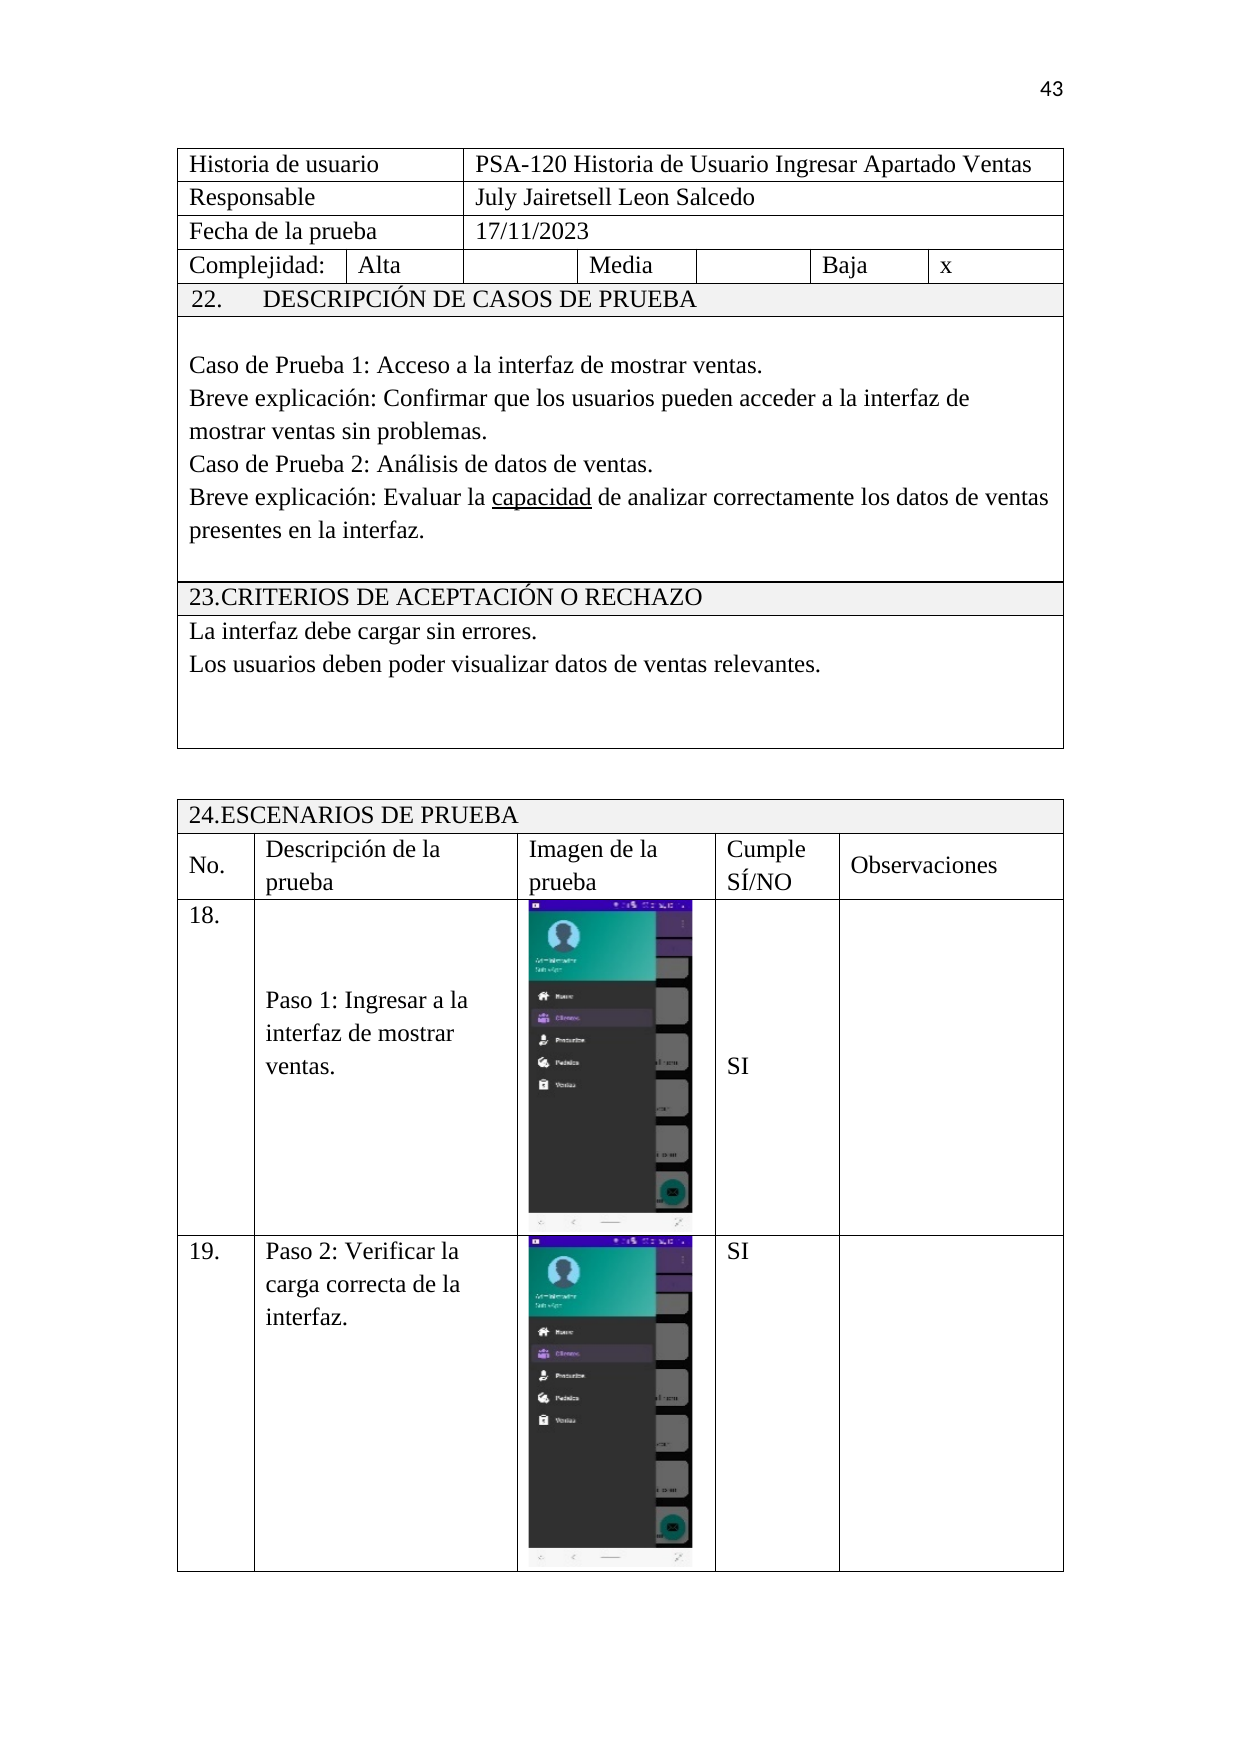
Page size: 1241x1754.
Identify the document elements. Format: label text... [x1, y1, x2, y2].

table_cell Responsable [178, 182, 463, 215]
table_cell Fecha de la prueba [178, 216, 463, 248]
table_cell Caso de Prueba 1: Acceso a la interfaz de mostrar ventas. Breve explicación: Confirmar que los usuarios pueden acceder a la interfaz de mostrar ventas sin problemas. Caso de Prueba 2: Análisis de datos de ventas. Breve explicación: Evaluar la capacidad de analizar correctamente los datos de ventas presentes en la interfaz. [178, 317, 1063, 581]
table_cell [518, 1236, 715, 1571]
table_cell SI [716, 900, 839, 1235]
table_cell La interfaz debe cargar sin errores. Los usuarios deben poder visualizar datos de ventas relevantes. [178, 616, 1063, 748]
table_cell Observaciones [840, 834, 1063, 899]
table_cell No. [178, 834, 254, 899]
table_cell DESCRIPCIÓN DE CASOS DE PRUEBA [178, 284, 1063, 316]
table_cell Media [578, 250, 696, 283]
table_cell [518, 900, 715, 1235]
table_cell Descripción de la prueba [255, 834, 517, 899]
table_cell [840, 1236, 1063, 1571]
table_cell Cumple SÍ/NO [716, 834, 839, 899]
table_cell SI [716, 1236, 839, 1571]
table_cell PSA-120 Historia de Usuario Ingresar Apartado Ventas [464, 149, 1063, 181]
picture [528, 900, 693, 1232]
table_cell Paso 1: Ingresar a la interfaz de mostrar ventas. [255, 900, 517, 1235]
table_cell x [929, 250, 1063, 283]
table_cell CRITERIOS DE ACEPTACIÓN O RECHAZO [178, 583, 1063, 615]
table_cell [178, 900, 254, 1235]
table_header ESCENARIOS DE PRUEBA [178, 800, 1063, 833]
table_cell [464, 250, 577, 283]
table_cell Alta [347, 250, 463, 283]
table_cell Paso 2: Verificar la carga correcta de la interfaz. [255, 1236, 517, 1571]
table_cell Complejidad: [178, 250, 346, 283]
table_cell [178, 1236, 254, 1571]
table_cell July Jairetsell Leon Salcedo [464, 182, 1063, 215]
table_cell [697, 250, 810, 283]
table_cell 17/11/2023 [464, 216, 1063, 248]
table_cell Historia de usuario [178, 149, 463, 181]
table_cell Baja [811, 250, 928, 283]
picture [528, 1236, 693, 1567]
table_cell Imagen de la prueba [518, 834, 715, 899]
table_cell [840, 900, 1063, 1235]
